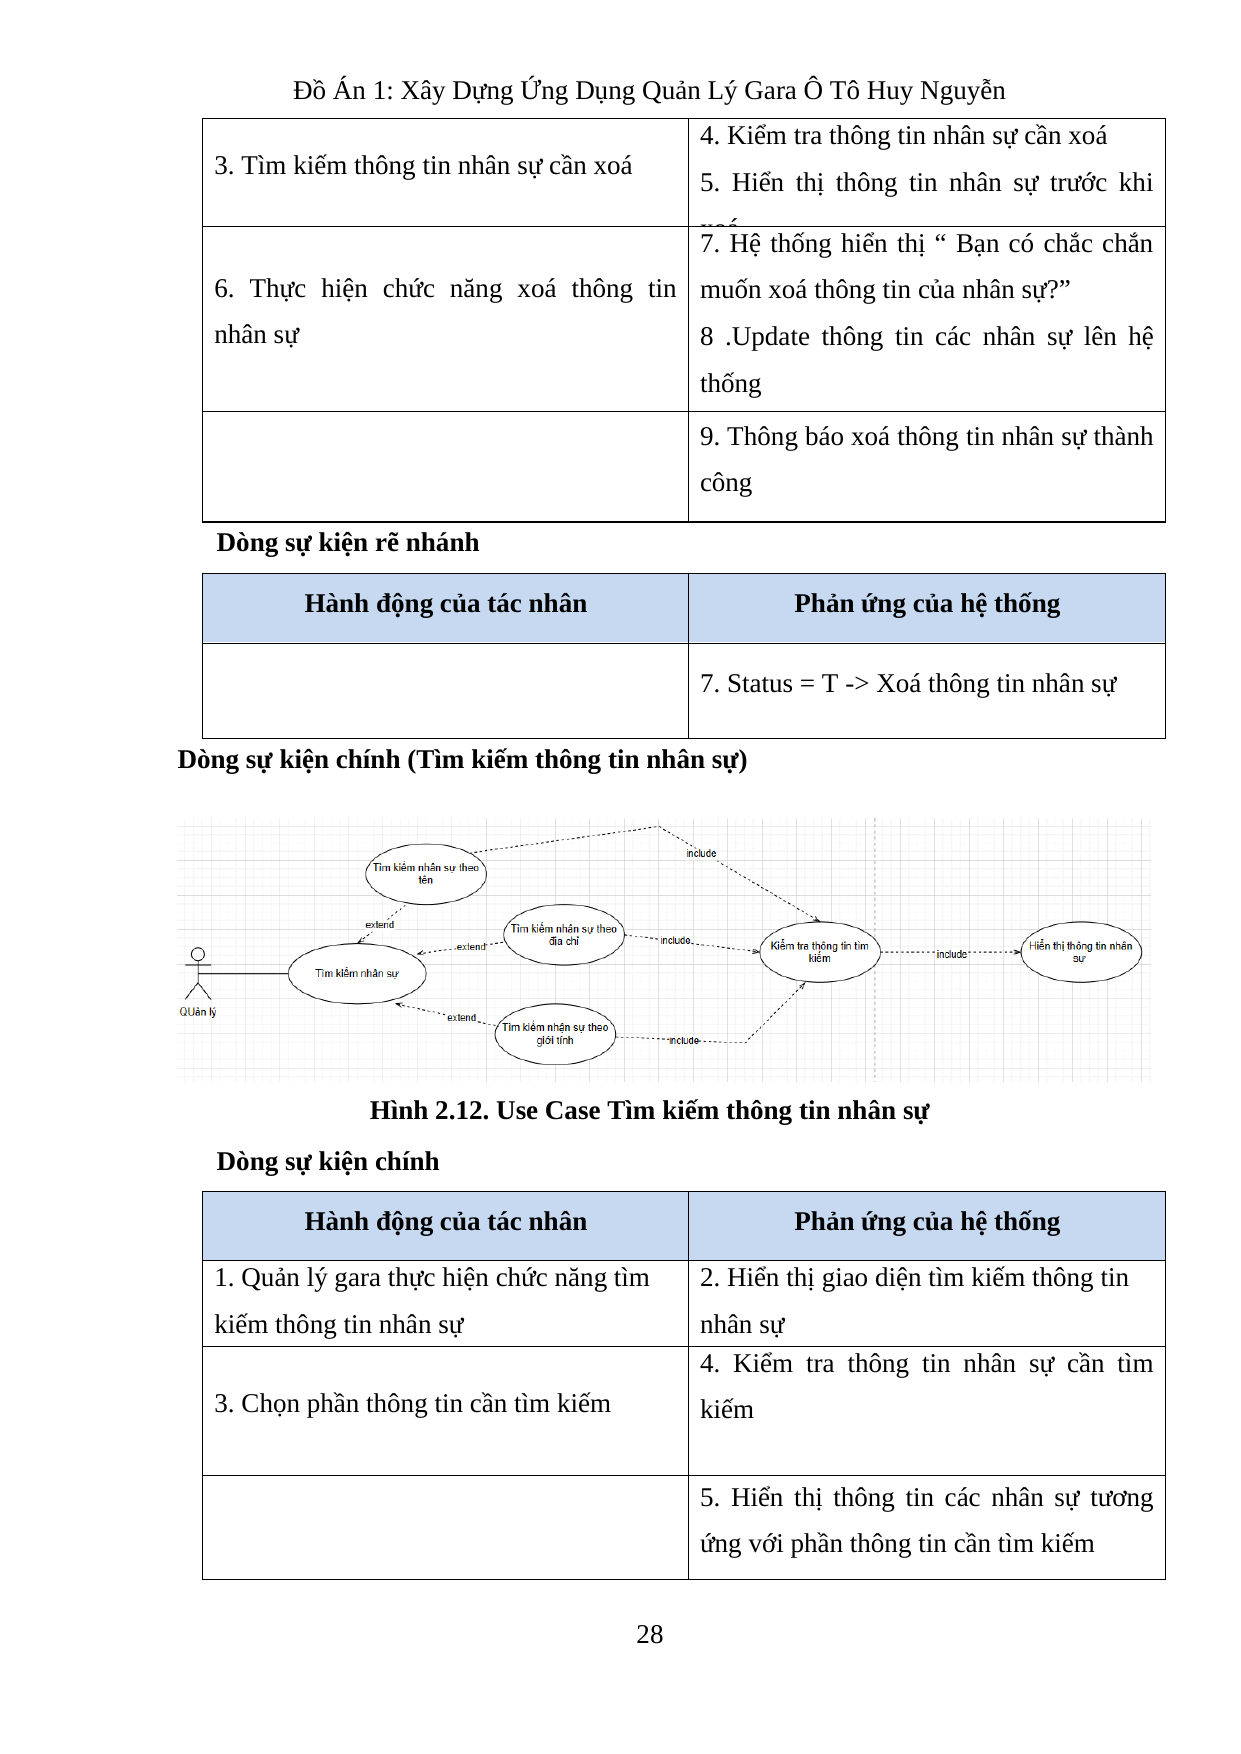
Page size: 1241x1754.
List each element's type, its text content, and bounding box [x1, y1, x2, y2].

table_header Hành động của tác nhân [203, 1192, 688, 1260]
subtitle Dòng sự kiện chính [141, 1144, 1122, 1176]
table_header Hành động của tác nhân [203, 574, 688, 642]
text Hình 2.12. Use Case Tìm kiếm thông tin nhân sự [177, 1094, 1122, 1125]
table_cell [203, 1476, 688, 1578]
table_cell 7. Hệ thống hiển thị “ Bạn có chắc chắn muốn xoá thông tin của nhân sự?” 8 .Update thông tin các nhân sự lên hệ thống [689, 227, 1165, 411]
table_cell 6. Thực hiện chức năng xoá thông tin nhân sự [203, 227, 688, 411]
table_cell 4. Kiểm tra thông tin nhân sự cần xoá 5. Hiển thị thông tin nhân sự trước khi xoá [689, 119, 1165, 226]
subtitle Dòng sự kiện rẽ nhánh [141, 527, 1122, 558]
table_cell 9. Thông báo xoá thông tin nhân sự thành công [689, 412, 1165, 521]
table_cell [203, 644, 688, 738]
table_header Phản ứng của hệ thống [689, 1192, 1165, 1260]
table_cell 7. Status = T -> Xoá thông tin nhân sự [689, 644, 1165, 738]
table_cell 3. Tìm kiếm thông tin nhân sự cần xoá [203, 119, 688, 226]
table_cell 5. Hiển thị thông tin các nhân sự tương ứng với phần thông tin cần tìm kiếm [689, 1476, 1165, 1578]
table_cell 2. Hiển thị giao diện tìm kiếm thông tin nhân sự [689, 1261, 1165, 1346]
picture [177, 818, 1151, 1082]
table_header Phản ứng của hệ thống [689, 574, 1165, 642]
table_cell 1. Quản lý gara thực hiện chức năng tìm kiếm thông tin nhân sự [203, 1261, 688, 1346]
table_cell [203, 412, 688, 521]
subtitle Dòng sự kiện chính (Tìm kiếm thông tin nhân sự) [177, 743, 1122, 774]
table_cell 3. Chọn phần thông tin cần tìm kiếm [203, 1347, 688, 1475]
table_cell 4. Kiểm tra thông tin nhân sự cần tìm kiếm [689, 1347, 1165, 1475]
